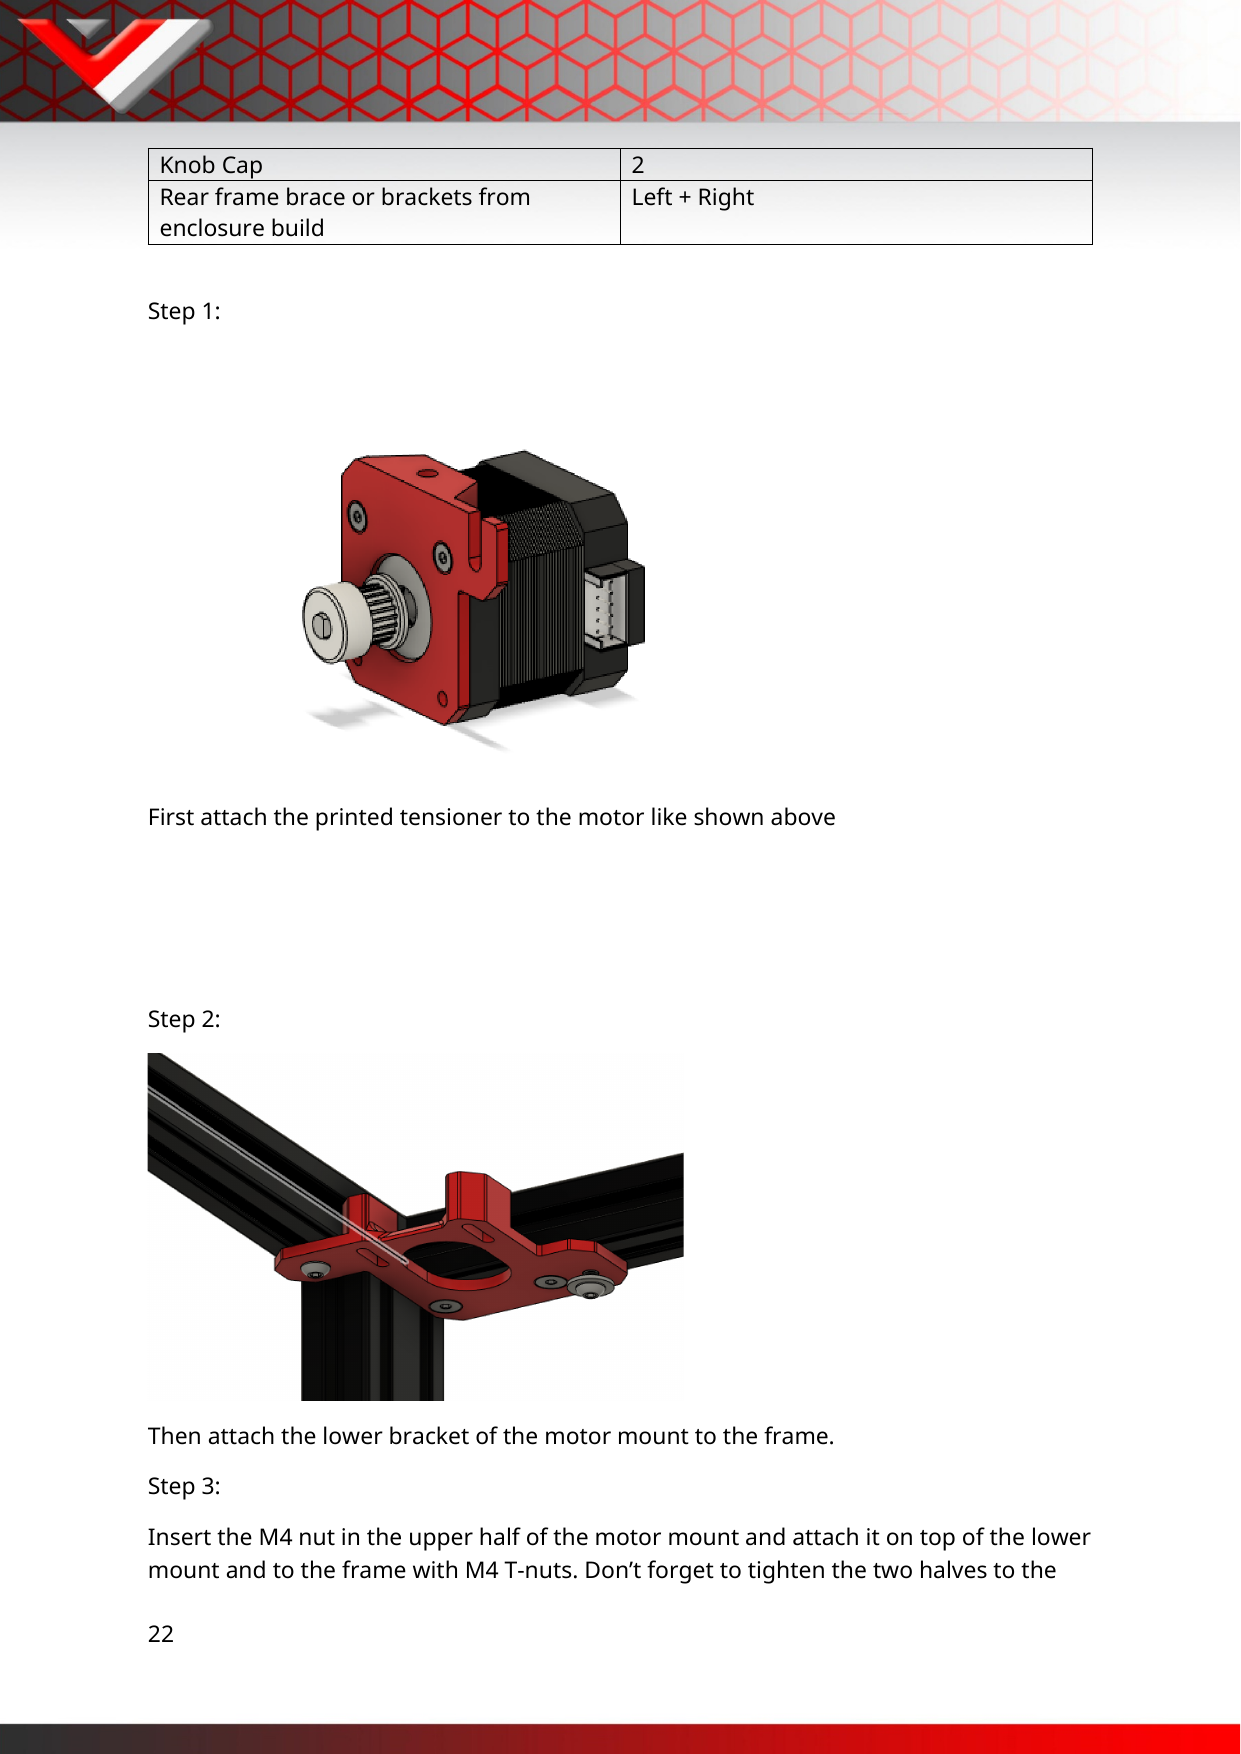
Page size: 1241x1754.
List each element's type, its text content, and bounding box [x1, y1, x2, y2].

table_cell 2 [621, 149, 1092, 180]
text Step 2: [148, 1003, 1093, 1034]
table_cell Rear frame brace or brackets from enclosure build [149, 181, 620, 243]
table_cell Knob Cap [149, 149, 620, 180]
text First attach the printed tensioner to the motor like shown above [148, 801, 1093, 832]
text Then attach the lower bracket of the motor mount to the frame. [148, 1420, 1093, 1451]
picture [0, 0, 1241, 1754]
table_cell Left + Right [621, 181, 1092, 243]
text Step 1: [148, 295, 1093, 326]
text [148, 1521, 1093, 1586]
text Step 3: [148, 1470, 1093, 1501]
